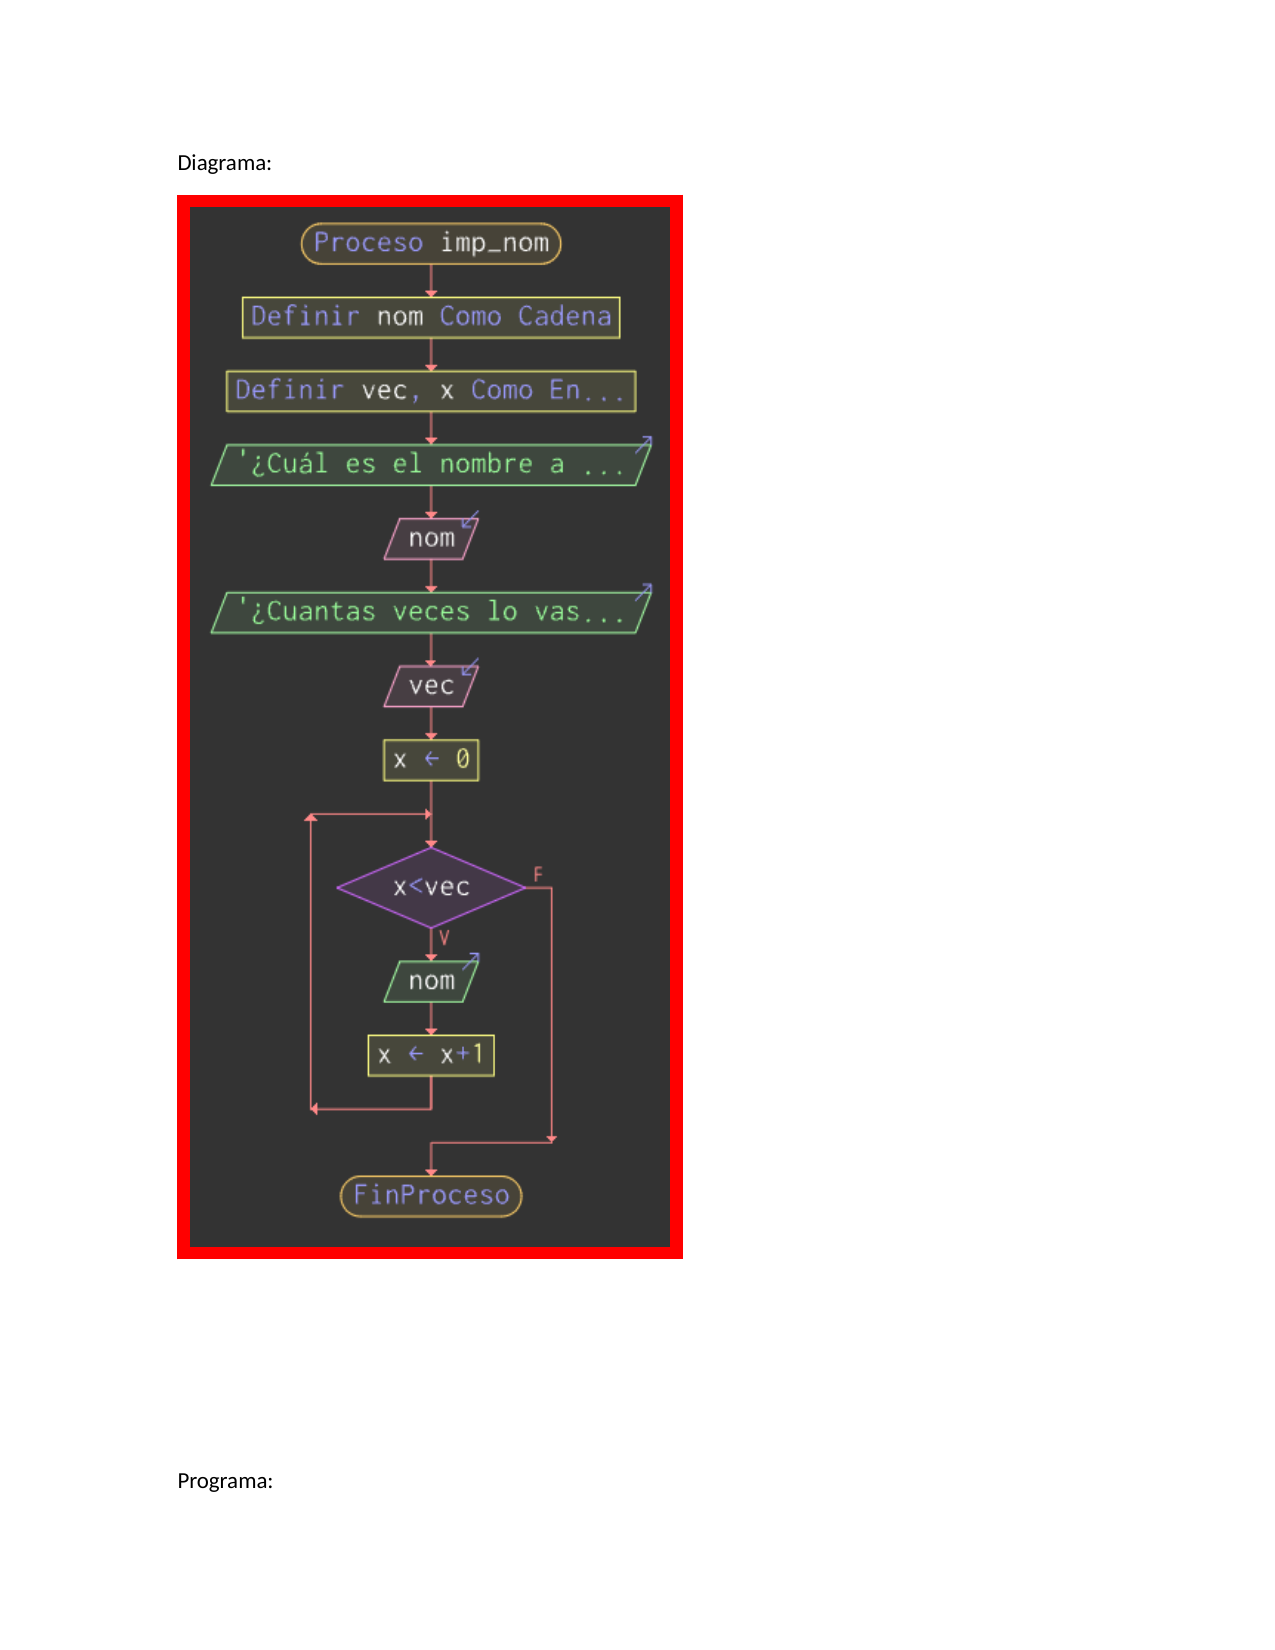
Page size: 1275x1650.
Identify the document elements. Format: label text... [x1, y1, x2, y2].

text Programa: [177, 1466, 1098, 1494]
picture [190, 207, 670, 1247]
text Diagrama: [177, 148, 1098, 176]
